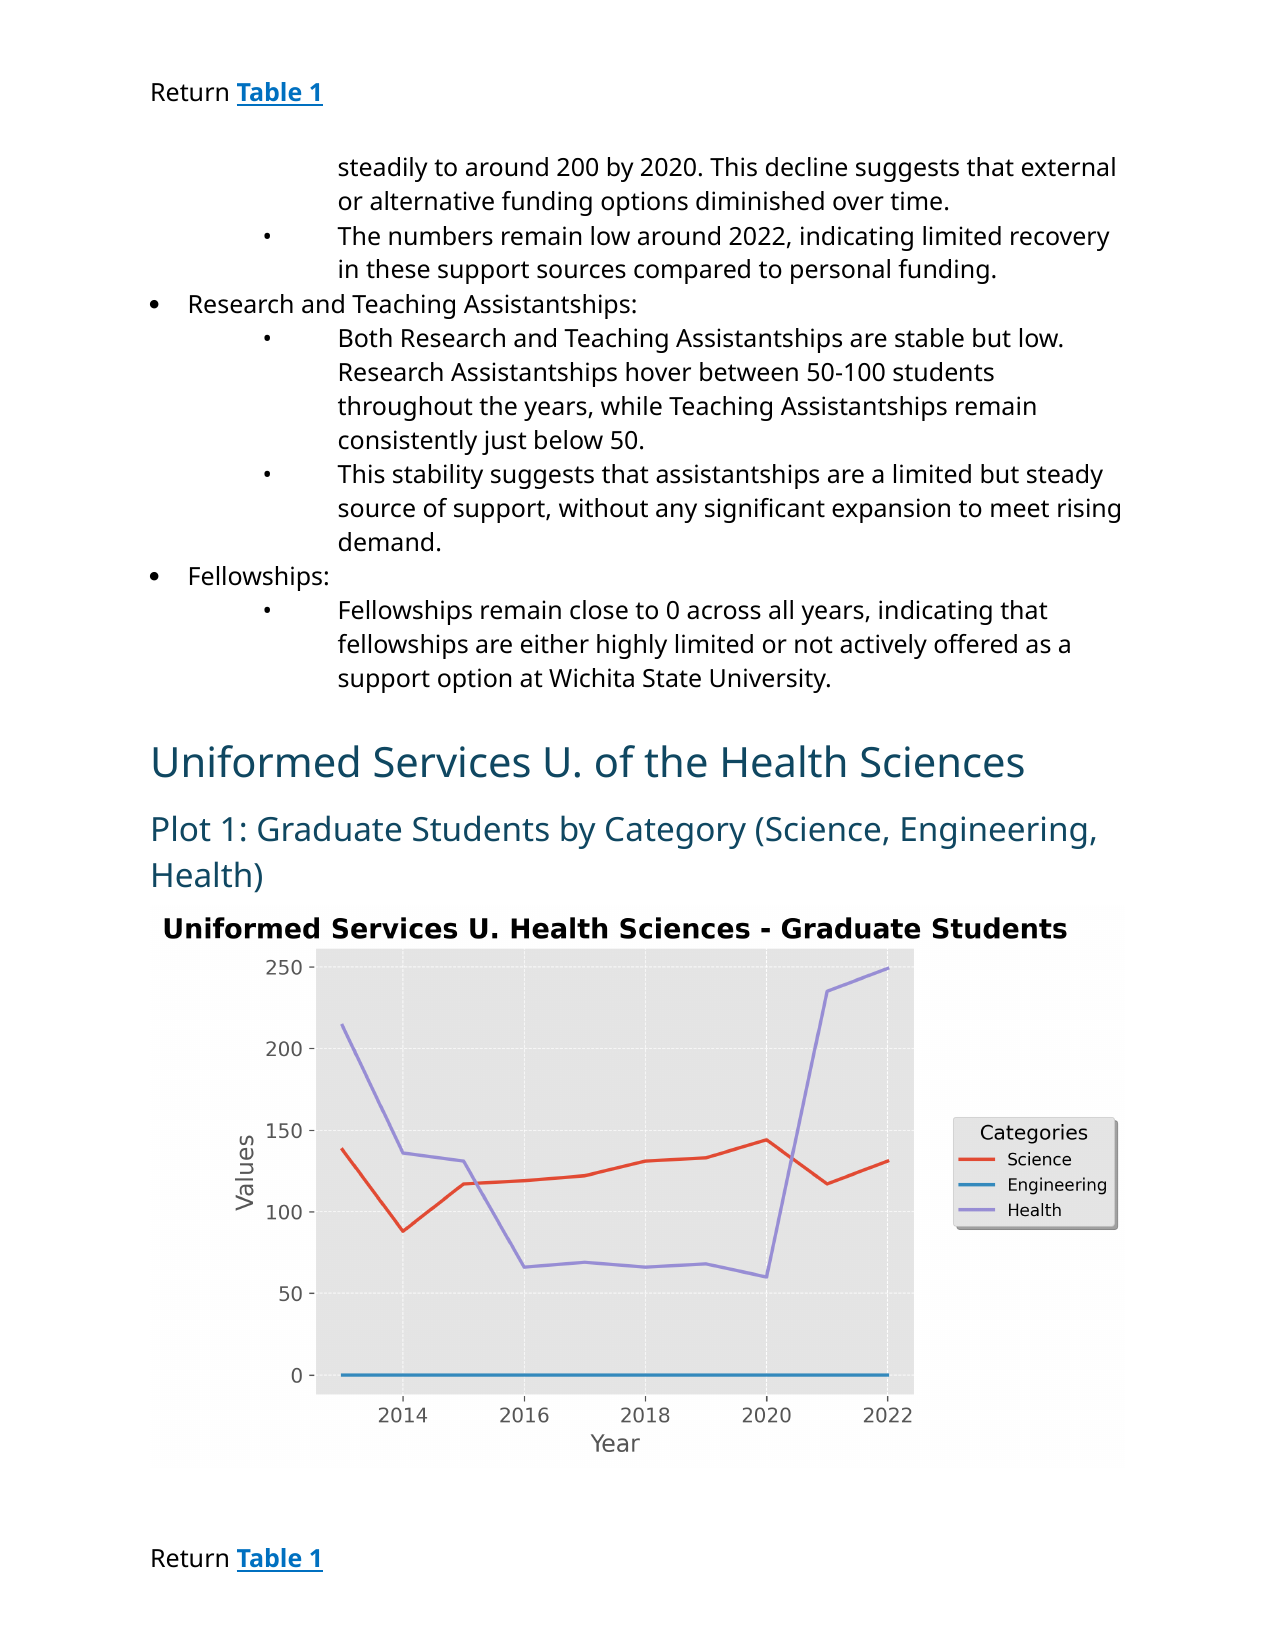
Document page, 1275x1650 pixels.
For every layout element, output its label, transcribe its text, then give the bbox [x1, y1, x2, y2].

list Research and Teaching Assistantships: [150, 286, 1125, 320]
list Fellowships: [150, 559, 1125, 593]
list Fellowships remain close to 0 across all years, indicating that fellowships are either highly limited or not actively offered as a support option at Wichita State University. [262, 593, 1125, 695]
subtitle Uniformed Services U. of the Health Sciences [150, 732, 1125, 789]
list Both Research and Teaching Assistantships are stable but low. Research Assistantships hover between 50-100 students throughout the years, while Teaching Assistantships remain consistently just below 50. [262, 320, 1125, 457]
picture [150, 905, 1125, 1468]
list This stability suggests that assistantships are a limited but steady source of support, without any significant expansion to meet rising demand. [262, 457, 1125, 559]
list The numbers remain low around 2022, indicating limited recovery in these support sources compared to personal funding. [262, 218, 1125, 286]
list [262, 150, 1125, 218]
subtitle Plot 1: Graduate Students by Category (Science, Engineering, Health) [150, 806, 1125, 897]
